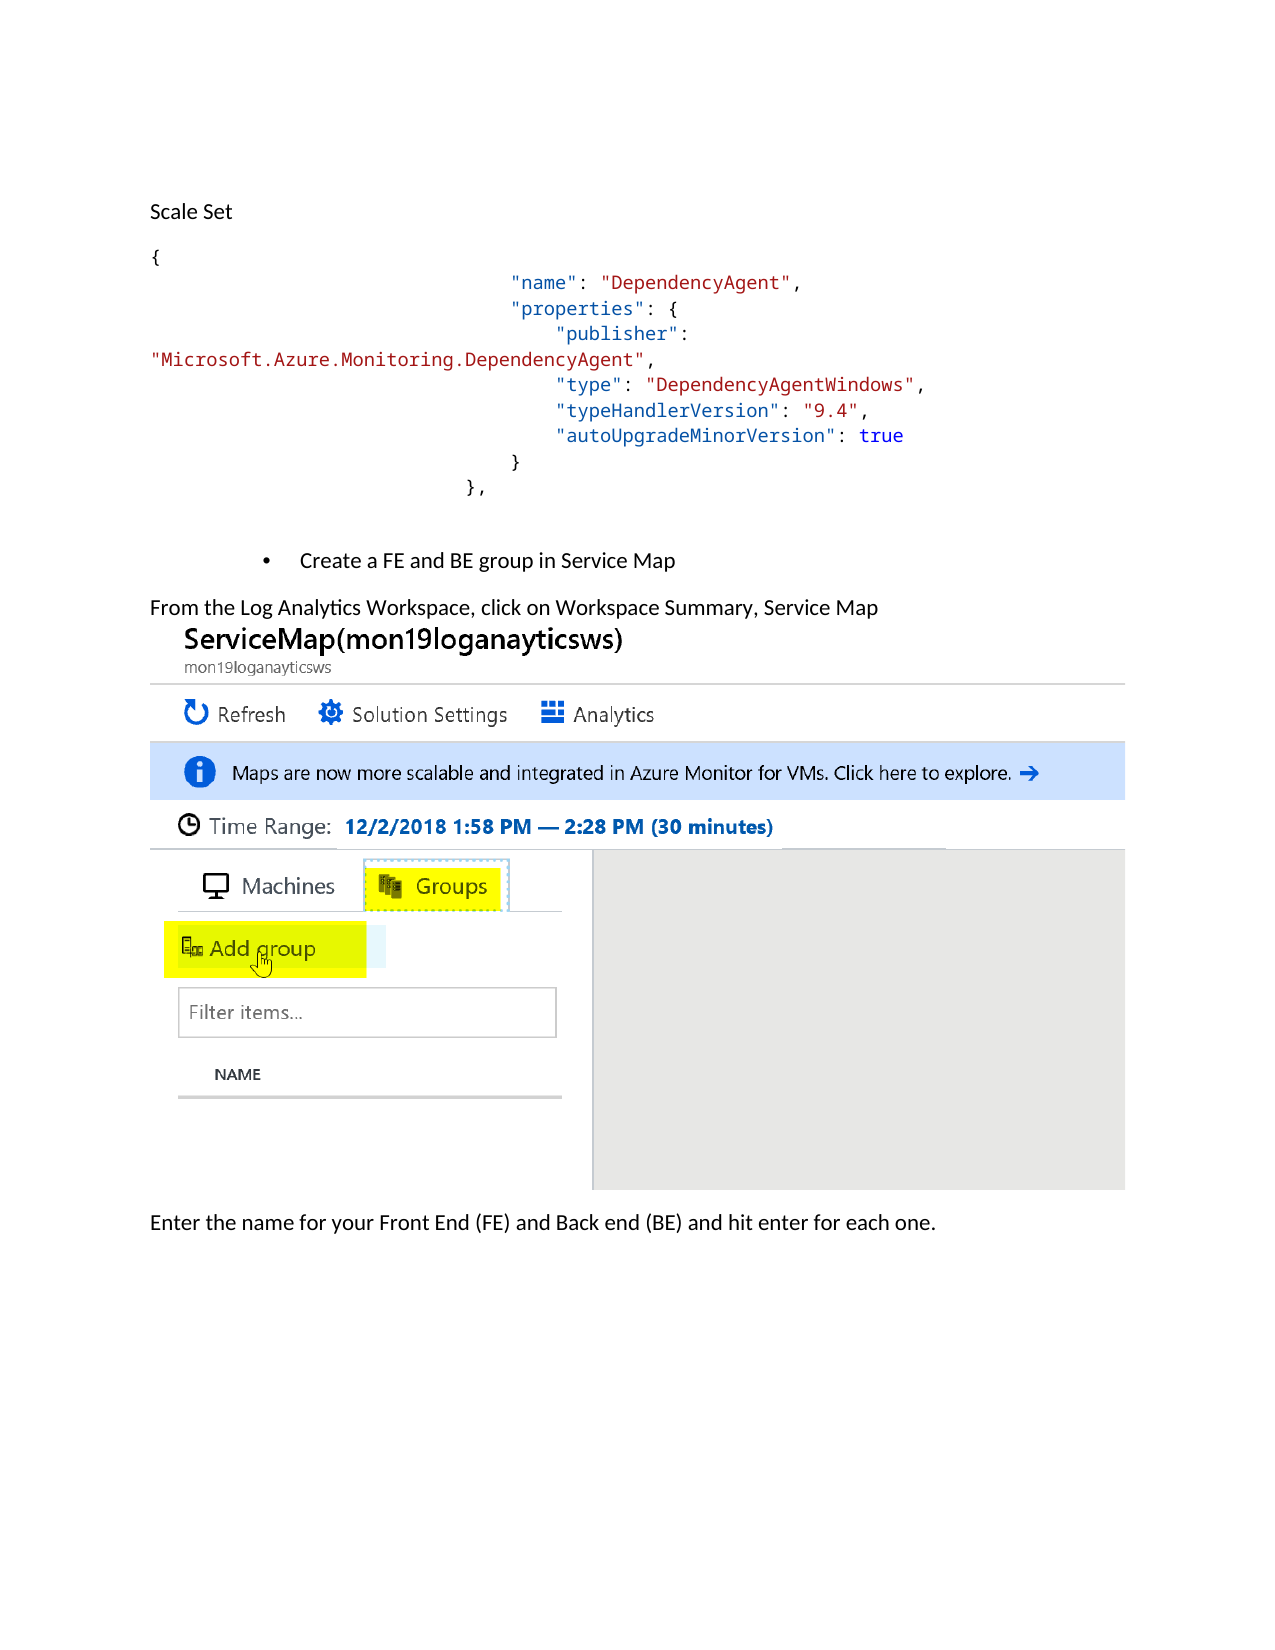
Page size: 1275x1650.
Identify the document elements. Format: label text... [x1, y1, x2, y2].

list Create a FE and BE group in Service Map [262, 546, 1125, 574]
text Scale Set [150, 197, 1125, 225]
text "autoUpgradeMinorVersion": true [150, 422, 1125, 448]
text "typeHandlerVersion": "9.4", [150, 397, 1125, 422]
text { [150, 244, 1125, 269]
text } [150, 448, 1125, 473]
picture [150, 622, 1125, 1190]
text "properties": { [150, 295, 1125, 320]
text }, [150, 473, 1125, 499]
text From the Log Analytics Workspace, click on Workspace Summary, Service Map [150, 593, 1125, 622]
text Enter the name for your Front End (FE) and Back end (BE) and hit enter for each one. [150, 1208, 1125, 1236]
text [150, 320, 1125, 371]
text "type": "DependencyAgentWindows", [150, 371, 1125, 397]
text "name": "DependencyAgent", [150, 269, 1125, 295]
